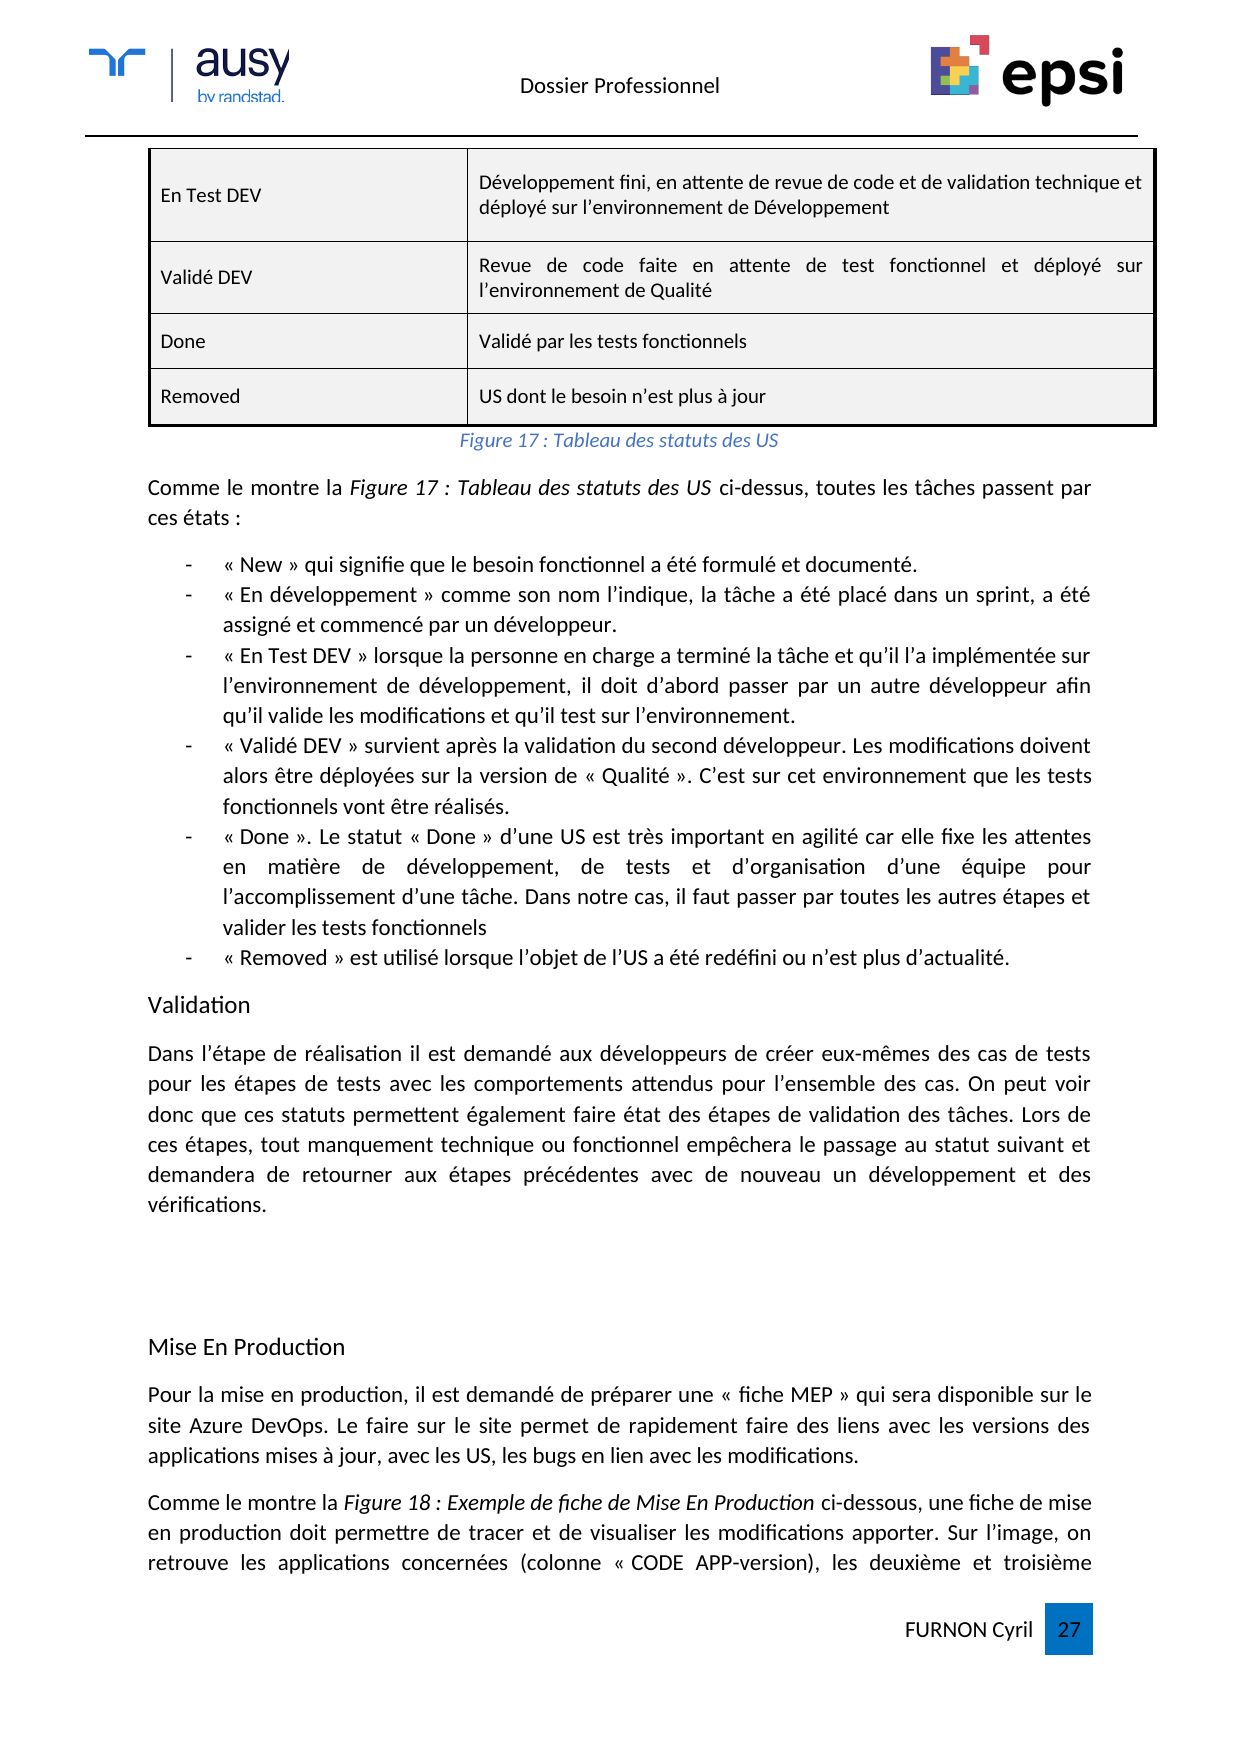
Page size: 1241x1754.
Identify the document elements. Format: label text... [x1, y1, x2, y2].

text Pour la mise en production, il est demandé de préparer une « fiche MEP » qui sera disponible sur le site Azure DevOps. Le faire sur le site permet de rapidement faire des liens avec les versions des applications mises à jour, avec les US, les bugs en lien avec les modifications. [148, 1381, 1093, 1469]
table_cell Done [151, 314, 467, 368]
table_cell Validé par les tests fonctionnels [468, 314, 1153, 368]
picture [88, 48, 289, 102]
table_cell En Test DEV [151, 149, 467, 241]
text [148, 1488, 1093, 1576]
table_cell Développement fini, en attente de revue de code et de validation technique et déployé sur l’environnement de Développement [468, 149, 1153, 241]
text Comme le montre la Figure 17 : Tableau des statuts des US ci-dessus, toutes les tâches passent par ces états : [148, 473, 1093, 531]
table_cell Validé DEV [151, 242, 467, 313]
table_cell Revue de code faite en attente de test fonctionnel et déployé sur l’environnement de Qualité [468, 242, 1153, 313]
table_cell Removed [151, 369, 467, 424]
list « En développement » comme son nom l’indique, la tâche a été placé dans un sprint, a été assigné et commencé par un développeur. [185, 580, 1093, 638]
text Figure 17 : Tableau des statuts des US [148, 427, 1093, 452]
list « Validé DEV » survient après la validation du second développeur. Les modifications doivent alors être déployées sur la version de « Qualité ». C’est sur cet environnement que les tests fonctionnels vont être réalisés. [185, 731, 1093, 820]
list « Done ». Le statut « Done » d’une US est très important en agilité car elle fixe les attentes en matière de développement, de tests et d’organisation d’une équipe pour l’accomplissement d’une tâche. Dans notre cas, il faut passer par toutes les autres étapes et valider les tests fonctionnels [185, 822, 1093, 941]
list « New » qui signifie que le besoin fonctionnel a été formulé et documenté. [185, 550, 1093, 578]
list « Removed » est utilisé lorsque l’objet de l’US a été redéfini ou n’est plus d’actualité. [185, 943, 1093, 971]
text Mise En Production [148, 1331, 1093, 1361]
list « En Test DEV » lorsque la personne en charge a terminé la tâche et qu’il l’a implémentée sur l’environnement de développement, il doit d’abord passer par un autre développeur afin qu’il valide les modifications et qu’il test sur l’environnement. [185, 641, 1093, 729]
table_cell US dont le besoin n’est plus à jour [468, 369, 1153, 424]
text Dans l’étape de réalisation il est demandé aux développeurs de créer eux-mêmes des cas de tests pour les étapes de tests avec les comportements attendus pour l’ensemble des cas. On peut voir donc que ces statuts permettent également faire état des étapes de validation des tâches. Lors de ces étapes, tout manquement technique ou fonctionnel empêchera le passage au statut suivant et demandera de retourner aux étapes précédentes avec de nouveau un développement et des vérifications. [148, 1039, 1093, 1218]
text Validation [148, 990, 1093, 1020]
